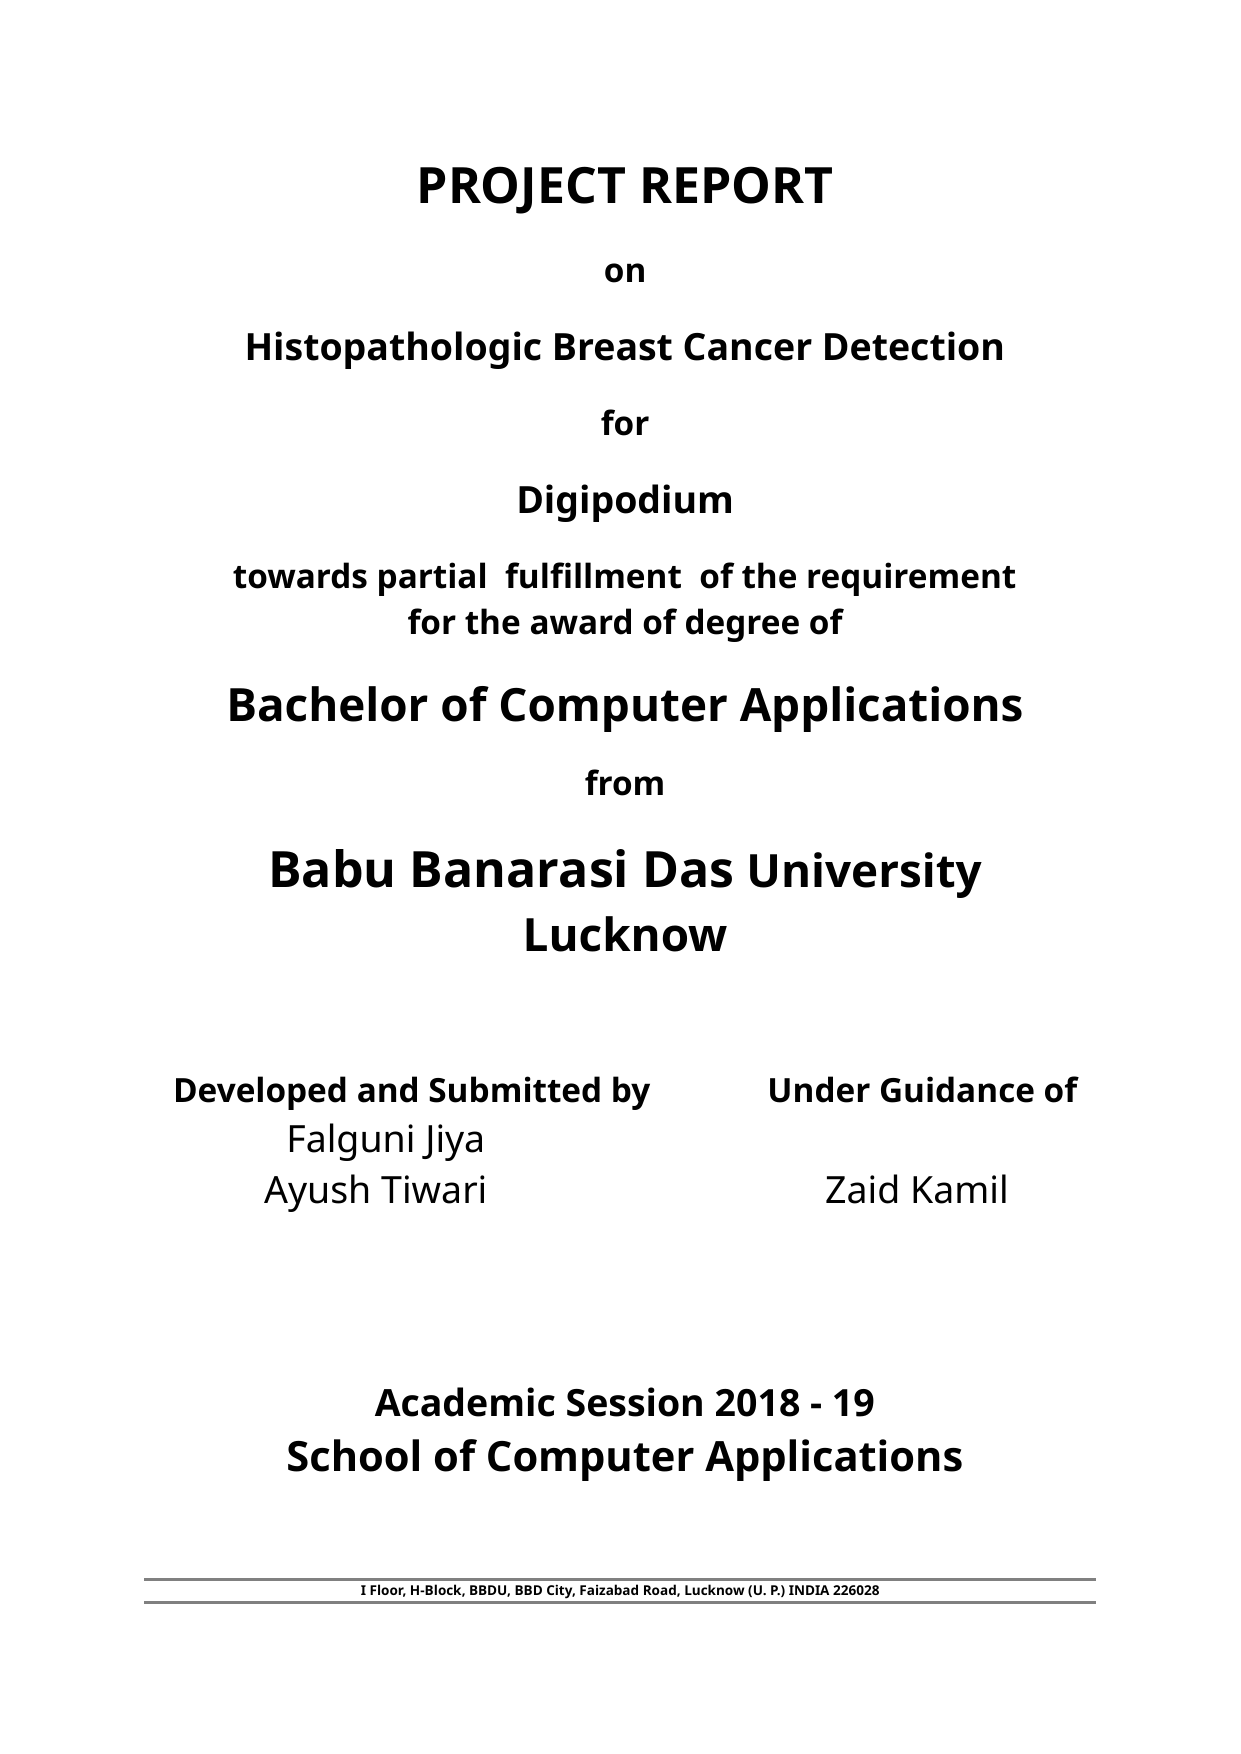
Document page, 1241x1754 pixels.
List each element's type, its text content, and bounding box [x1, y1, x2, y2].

text Ayush Tiwari Zaid Kamil [150, 1163, 1100, 1248]
title PROJECT REPORT [150, 150, 1100, 218]
text Histopathologic Breast Cancer Detection [150, 320, 1100, 371]
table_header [144, 1581, 1096, 1601]
subtitle for [150, 400, 1100, 445]
text from [150, 760, 1100, 806]
subtitle Bachelor of Computer Applications [150, 672, 1100, 735]
text Lucknow [150, 902, 1100, 964]
subtitle School of Computer Applications [150, 1427, 1100, 1484]
text Academic Session 2018 - 19 [150, 1376, 1100, 1427]
text Falguni Jiya [150, 1112, 1100, 1163]
subtitle on [150, 247, 1100, 292]
text Developed and Submitted by Under Guidance of [150, 1067, 1100, 1112]
text Digipodium [150, 474, 1100, 525]
text towards partial fulfillment of the requirement [150, 553, 1100, 599]
text for the award of degree of [150, 599, 1100, 644]
subtitle Babu Banarasi Das University [150, 834, 1100, 902]
